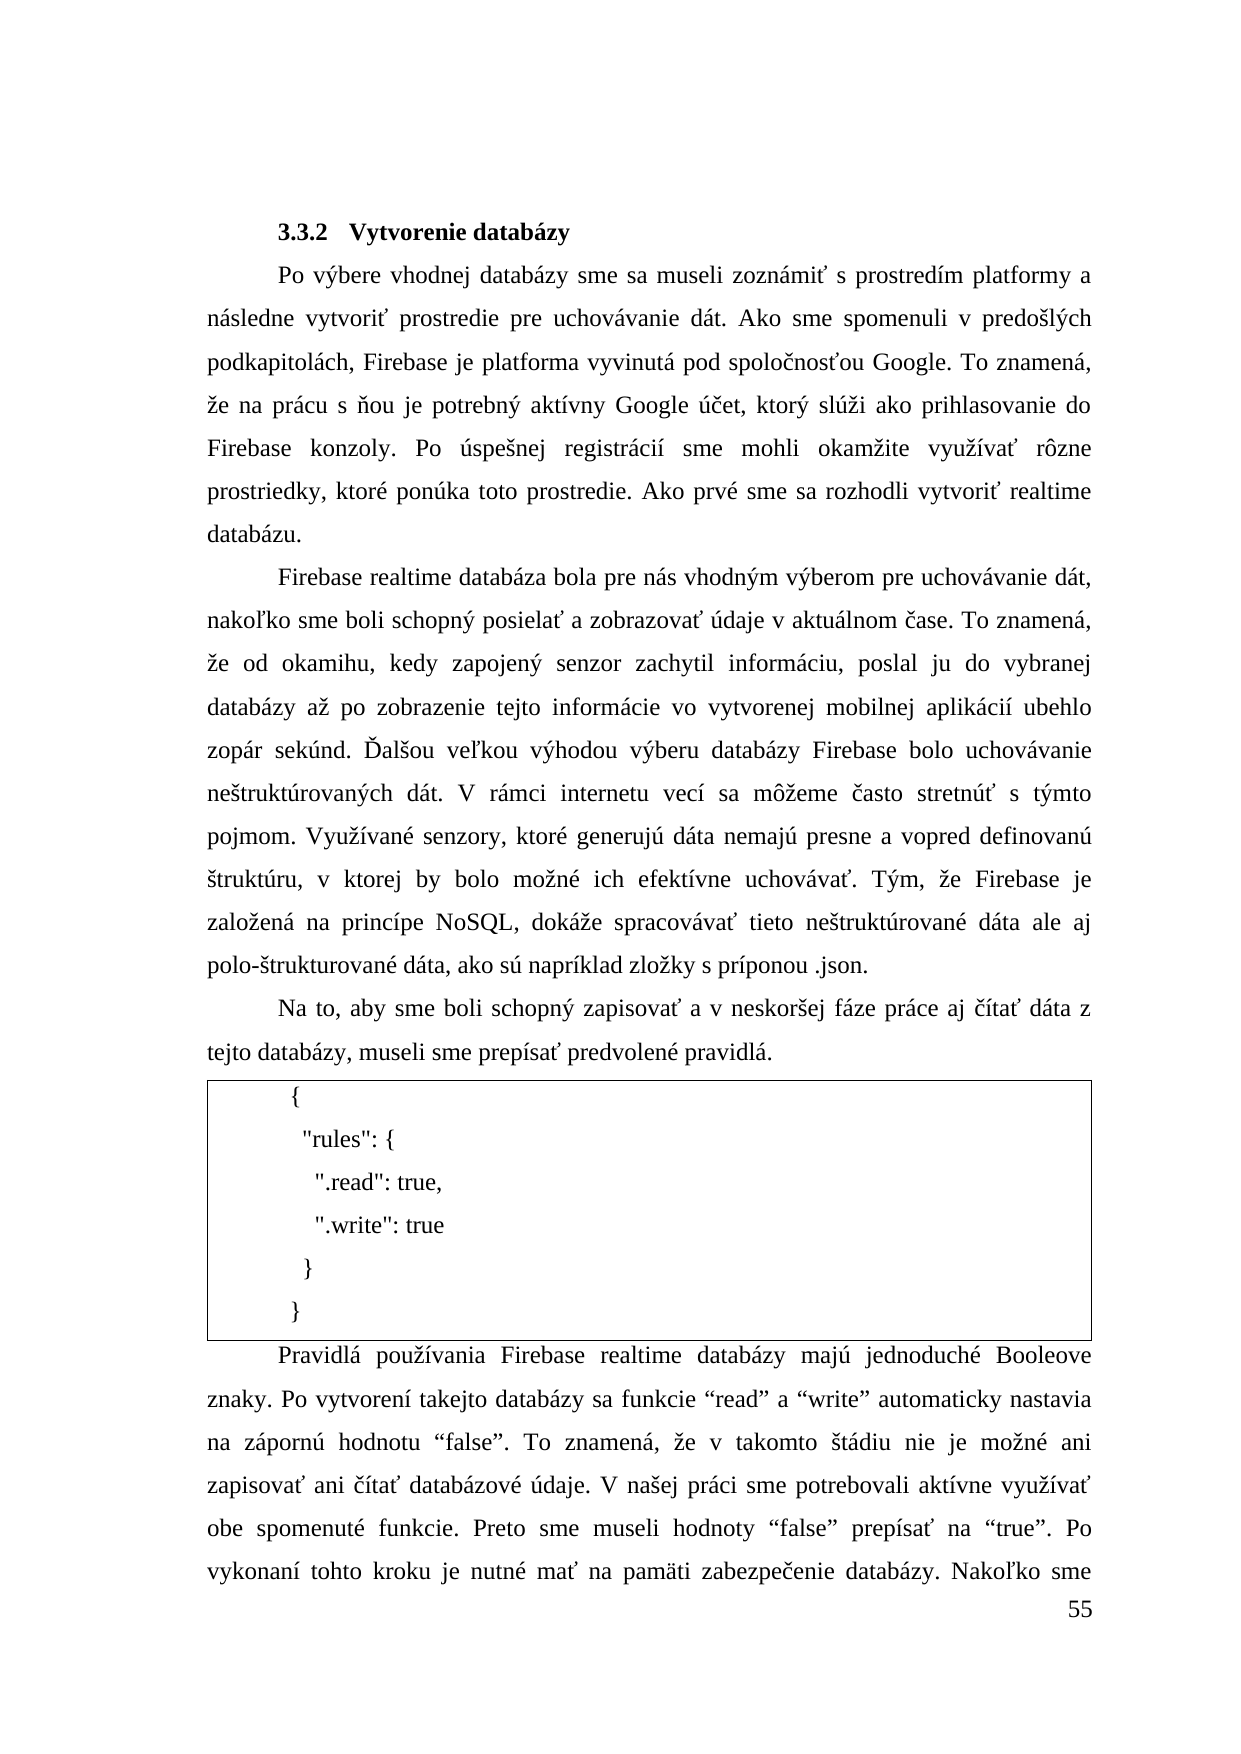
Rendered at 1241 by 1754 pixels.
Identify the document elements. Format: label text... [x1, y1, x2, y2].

text 3.3.2 Vytvorenie databázy [207, 217, 1092, 246]
text Na to, aby sme boli schopný zapisovať a v neskoršej fáze práce aj čítať dáta z tejto databázy, museli sme prepísať predvolené pravidlá. [207, 993, 1092, 1065]
text Po výbere vhodnej databázy sme sa museli zoznámiť s prostredím platformy a následne vytvoriť prostredie pre uchovávanie dát. Ako sme spomenuli v predošlých podkapitolách, Firebase je platforma vyvinutá pod spoločnosťou Google. To znamená, že na prácu s ňou je potrebný aktívny Google účet, ktorý slúži ako prihlasovanie do Firebase konzoly. Po úspešnej registrácií sme mohli okamžite využívať rôzne prostriedky, ktoré ponúka toto prostredie. Ako prvé sme sa rozhodli vytvoriť realtime databázu. [207, 260, 1092, 548]
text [207, 1341, 1092, 1585]
table_header { "rules": { ".read": true, ".write": true } } [208, 1081, 1091, 1339]
text Firebase realtime databáza bola pre nás vhodným výberom pre uchovávanie dát, nakoľko sme boli schopný posielať a zobrazovať údaje v aktuálnom čase. To znamená, že od okamihu, kedy zapojený senzor zachytil informáciu, poslal ju do vybranej databázy až po zobrazenie tejto informácie vo vytvorenej mobilnej aplikácií ubehlo zopár sekúnd. Ďalšou veľkou výhodou výberu databázy Firebase bolo uchovávanie neštruktúrovaných dát. V rámci internetu vecí sa môžeme často stretnúť s týmto pojmom. Využívané senzory, ktoré generujú dáta nemajú presne a vopred definovanú štruktúru, v ktorej by bolo možné ich efektívne uchovávať. Tým, že Firebase je založená na princípe NoSQL, dokáže spracovávať tieto neštruktúrované dáta ale aj polo-štrukturované dáta, ako sú napríklad zložky s príponou .json. [207, 562, 1092, 979]
